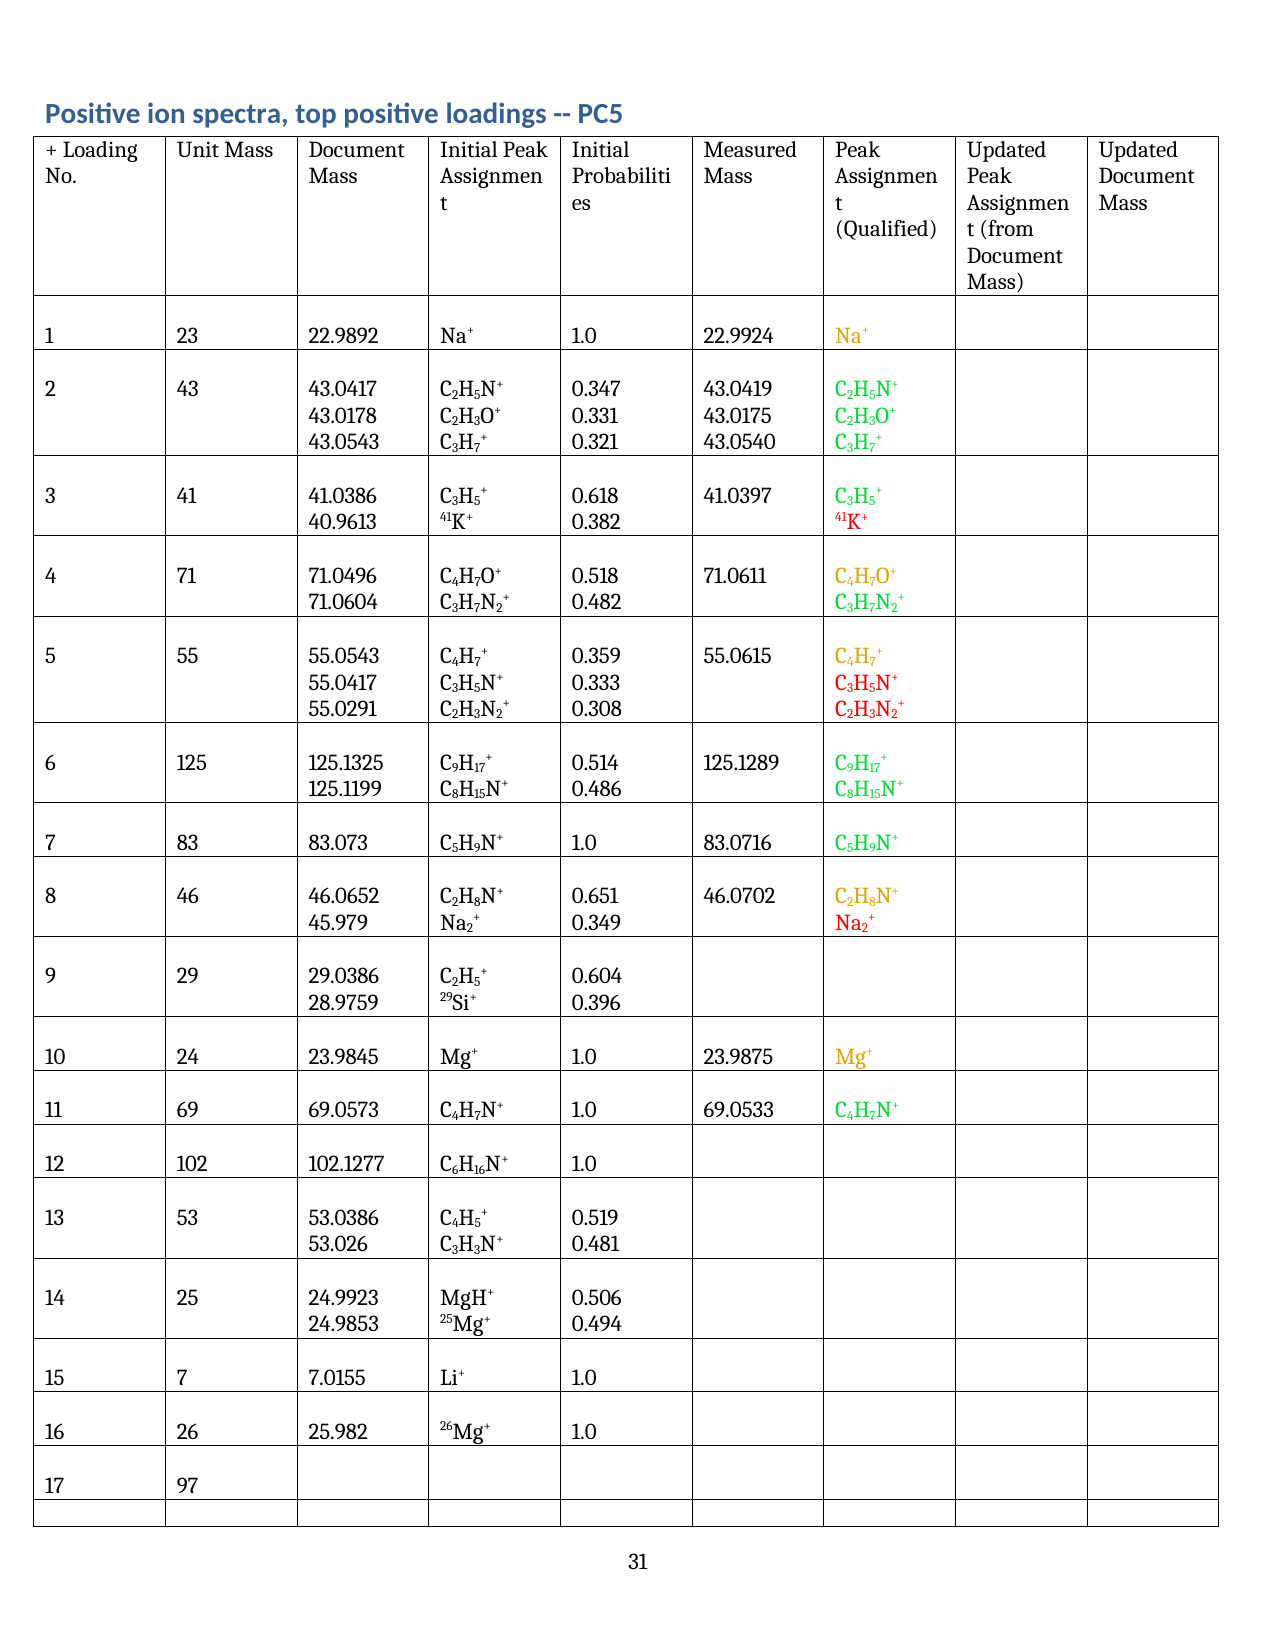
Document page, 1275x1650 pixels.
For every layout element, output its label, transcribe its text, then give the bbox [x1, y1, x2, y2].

table_cell 1.0 [561, 1071, 692, 1123]
table_cell 41.0386 40.9613 [298, 456, 428, 535]
table_cell C4H5+ C3H3N+ [429, 1178, 560, 1257]
table_cell C9H17+ C8H15N+ [429, 723, 560, 802]
table_cell 83.0716 [693, 803, 823, 856]
table_cell 29 [166, 937, 297, 1016]
table_cell 18 [34, 1500, 165, 1526]
table_cell 83 [166, 803, 297, 856]
table_cell [693, 1500, 823, 1526]
table_cell 0.518 0.482 [561, 536, 692, 616]
table_cell [1088, 1392, 1218, 1445]
table_cell [429, 1500, 560, 1526]
table_cell [1088, 1446, 1218, 1499]
table_cell 24.9923 24.9853 [298, 1259, 428, 1337]
table_cell 26 [166, 1392, 297, 1445]
table_cell [956, 803, 1087, 856]
table_cell [824, 1500, 955, 1526]
table_cell 43 [166, 350, 297, 455]
table_cell 41 [166, 456, 297, 535]
table_cell 125 [166, 723, 297, 802]
table_cell 1.0 [561, 1125, 692, 1177]
table_cell 0.604 0.396 [561, 937, 692, 1016]
table_cell [1088, 350, 1218, 455]
table_cell 71 [166, 536, 297, 616]
table_cell 7 [34, 803, 165, 856]
table_cell 0.618 0.382 [561, 456, 692, 535]
table_cell [693, 1446, 823, 1499]
table_cell [1088, 1071, 1218, 1123]
table_cell 0.519 0.481 [561, 1178, 692, 1257]
table_cell 3 [34, 456, 165, 535]
table_cell C2H8N+ Na2+ [824, 857, 955, 936]
table_cell 95 [166, 1500, 297, 1526]
table_cell 9 [34, 937, 165, 1016]
table_cell [956, 723, 1087, 802]
table_cell 43.0417 43.0178 43.0543 [298, 350, 428, 455]
table_cell 1.0 [561, 803, 692, 856]
table_cell [956, 1178, 1087, 1257]
table_cell C3H5+ 41K+ [824, 456, 955, 535]
table_header + Loading No. [34, 137, 165, 295]
table_cell C4H7N+ [429, 1071, 560, 1123]
table_cell C2H8N+ Na2+ [429, 857, 560, 936]
table_cell [429, 1446, 560, 1499]
table_cell [1088, 1259, 1218, 1337]
table_cell [561, 1446, 692, 1499]
table_cell C6H16N+ [429, 1125, 560, 1177]
table_cell Mg+ [824, 1017, 955, 1070]
table_cell [824, 937, 955, 1016]
table_cell [824, 1125, 955, 1177]
table_cell [824, 1339, 955, 1391]
table_cell Li+ [429, 1339, 560, 1391]
table_cell [1088, 1125, 1218, 1177]
table_cell [956, 1259, 1087, 1337]
table_cell 0.347 0.331 0.321 [561, 350, 692, 455]
table_cell 1.0 [561, 1339, 692, 1391]
table_cell [561, 1500, 692, 1526]
table_cell 125.1325 125.1199 [298, 723, 428, 802]
table_cell 14 [34, 1259, 165, 1337]
table_cell 69.0533 [693, 1071, 823, 1123]
table_cell C5H9N+ [824, 803, 955, 856]
table_cell C2H5+ 29Si+ [429, 937, 560, 1016]
table_cell [956, 1071, 1087, 1123]
table_cell 43.0419 43.0175 43.0540 [693, 350, 823, 455]
table_cell 29.0386 28.9759 [298, 937, 428, 1016]
table_cell [1088, 617, 1218, 722]
table_cell C2H5N+ C2H3O+ C3H7+ [824, 350, 955, 455]
table_cell 10 [34, 1017, 165, 1070]
table_cell 55.0615 [693, 617, 823, 722]
table_cell 25 [166, 1259, 297, 1337]
table_cell 1.0 [561, 1392, 692, 1445]
table_cell 0.506 0.494 [561, 1259, 692, 1337]
table_header Initial Peak Assignment [429, 137, 560, 295]
table_header Document Mass [298, 137, 428, 295]
table_cell [1088, 937, 1218, 1016]
table_cell [693, 1125, 823, 1177]
table_cell C4H7O+ C3H7N2+ [824, 536, 955, 616]
table_cell Na+ [429, 296, 560, 349]
table_cell [1088, 1500, 1218, 1526]
table_cell [956, 1392, 1087, 1445]
table_cell C5H9N+ [429, 803, 560, 856]
table_cell [956, 857, 1087, 936]
table_cell 97 [166, 1446, 297, 1499]
table_header Updated Peak Assignment (from Document Mass) [956, 137, 1087, 295]
table_cell 46 [166, 857, 297, 936]
table_cell 15 [34, 1339, 165, 1391]
table_cell [1088, 1339, 1218, 1391]
table_cell 22.9924 [693, 296, 823, 349]
table_cell 53.0386 53.026 [298, 1178, 428, 1257]
table_cell 69.0573 [298, 1071, 428, 1123]
table_header Peak Assignment (Qualified) [824, 137, 955, 295]
table_cell 102 [166, 1125, 297, 1177]
table_cell C2H5N+ C2H3O+ C3H7+ [429, 350, 560, 455]
table_cell C9H17+ C8H15N+ [824, 723, 955, 802]
table_cell [956, 937, 1087, 1016]
table_cell 11 [34, 1071, 165, 1123]
table_header Initial Probabilities [561, 137, 692, 295]
table_cell 0.651 0.349 [561, 857, 692, 936]
table_cell 23.9845 [298, 1017, 428, 1070]
table_cell 7.0155 [298, 1339, 428, 1391]
table_cell [1088, 1017, 1218, 1070]
table_cell 24 [166, 1017, 297, 1070]
table_cell [1088, 1178, 1218, 1257]
table_cell 53 [166, 1178, 297, 1257]
table_cell 17 [34, 1446, 165, 1499]
table_cell 4 [34, 536, 165, 616]
table_cell [298, 1446, 428, 1499]
table_cell C4H7+ C3H5N+ C2H3N2+ [824, 617, 955, 722]
table_cell 23.9875 [693, 1017, 823, 1070]
table_cell 0.514 0.486 [561, 723, 692, 802]
table_cell [824, 1178, 955, 1257]
table_cell [956, 456, 1087, 535]
table_cell C4H7N+ [824, 1071, 955, 1123]
table_cell 25.982 [298, 1392, 428, 1445]
table_cell [956, 1500, 1087, 1526]
table_cell 55.0543 55.0417 55.0291 [298, 617, 428, 722]
table_cell 1.0 [561, 1017, 692, 1070]
table_cell 71.0496 71.0604 [298, 536, 428, 616]
table_cell 71.0611 [693, 536, 823, 616]
table_cell [693, 1178, 823, 1257]
table_cell [298, 1500, 428, 1526]
table_cell [1088, 536, 1218, 616]
table_cell 1.0 [561, 296, 692, 349]
table_cell [693, 937, 823, 1016]
table_cell 2 [34, 350, 165, 455]
table_cell [956, 296, 1087, 349]
table_cell 8 [34, 857, 165, 936]
table_cell [693, 1392, 823, 1445]
table_cell 13 [34, 1178, 165, 1257]
table_cell 46.0702 [693, 857, 823, 936]
table_cell [956, 617, 1087, 722]
table_cell [824, 1392, 955, 1445]
table_cell 12 [34, 1125, 165, 1177]
table_header Measured Mass [693, 137, 823, 295]
table_cell [693, 1259, 823, 1337]
table_cell C4H7+ C3H5N+ C2H3N2+ [429, 617, 560, 722]
table_cell Mg+ [429, 1017, 560, 1070]
table_cell 16 [34, 1392, 165, 1445]
table_cell 22.9892 [298, 296, 428, 349]
table_cell MgH+ 25Mg+ [429, 1259, 560, 1337]
table_cell 23 [166, 296, 297, 349]
table_cell [956, 1446, 1087, 1499]
subtitle Positive ion spectra, top positive loadings -- PC5 [45, 95, 1230, 131]
table_cell 0.359 0.333 0.308 [561, 617, 692, 722]
table_cell [824, 1259, 955, 1337]
table_cell 41.0397 [693, 456, 823, 535]
table_header Updated Document Mass [1088, 137, 1218, 295]
table_cell [1088, 456, 1218, 535]
table_cell [956, 1125, 1087, 1177]
table_cell [824, 1446, 955, 1499]
table_cell [956, 1017, 1087, 1070]
table_cell 5 [34, 617, 165, 722]
table_cell 69 [166, 1071, 297, 1123]
table_cell Na+ [824, 296, 955, 349]
table_cell 46.0652 45.979 [298, 857, 428, 936]
table_cell 6 [34, 723, 165, 802]
table_cell 7 [166, 1339, 297, 1391]
table_cell [956, 1339, 1087, 1391]
table_cell [956, 536, 1087, 616]
table_cell 83.073 [298, 803, 428, 856]
table_cell C3H5+ 41K+ [429, 456, 560, 535]
table_cell [1088, 296, 1218, 349]
table_cell 55 [166, 617, 297, 722]
table_cell 125.1289 [693, 723, 823, 802]
table_cell [1088, 857, 1218, 936]
table_cell [1088, 803, 1218, 856]
table_cell C4H7O+ C3H7N2+ [429, 536, 560, 616]
table_header Unit Mass [166, 137, 297, 295]
table_cell 1 [34, 296, 165, 349]
table_cell [956, 350, 1087, 455]
table_cell 26Mg+ [429, 1392, 560, 1445]
table_cell [693, 1339, 823, 1391]
table_cell [1088, 723, 1218, 802]
table_cell 102.1277 [298, 1125, 428, 1177]
